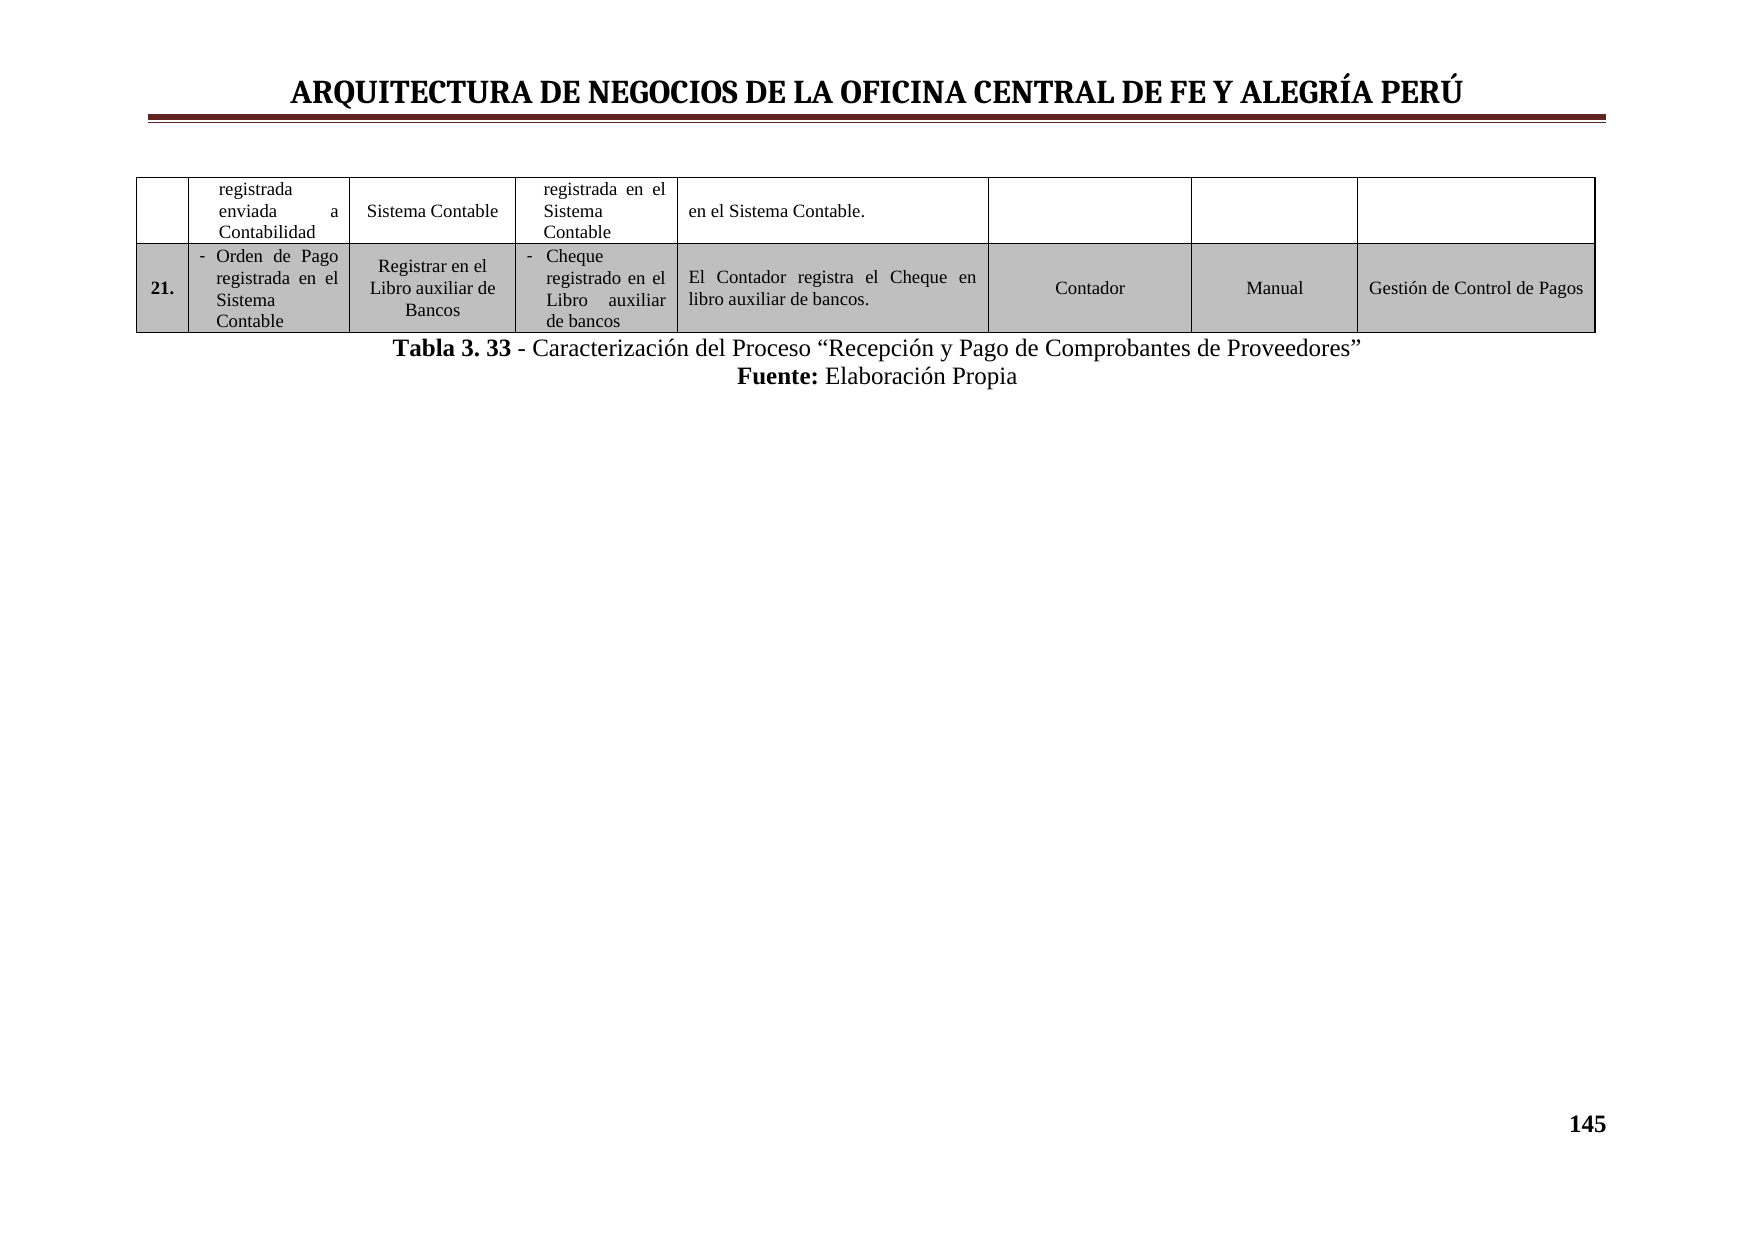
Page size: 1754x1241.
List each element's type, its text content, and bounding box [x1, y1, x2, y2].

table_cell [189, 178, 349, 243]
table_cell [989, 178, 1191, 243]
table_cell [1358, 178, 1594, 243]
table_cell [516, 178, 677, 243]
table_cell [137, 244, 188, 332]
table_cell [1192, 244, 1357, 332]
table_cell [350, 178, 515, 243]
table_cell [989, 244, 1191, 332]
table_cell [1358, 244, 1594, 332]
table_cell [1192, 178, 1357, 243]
text Tabla 3. 33 - Caracterización del Proceso “Recepción y Pago de Comprobantes de Proveedores” [148, 333, 1606, 361]
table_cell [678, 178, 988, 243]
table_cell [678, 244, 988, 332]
text Fuente: Elaboración Propia [148, 361, 1606, 390]
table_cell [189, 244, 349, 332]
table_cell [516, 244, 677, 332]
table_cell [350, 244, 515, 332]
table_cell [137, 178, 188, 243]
